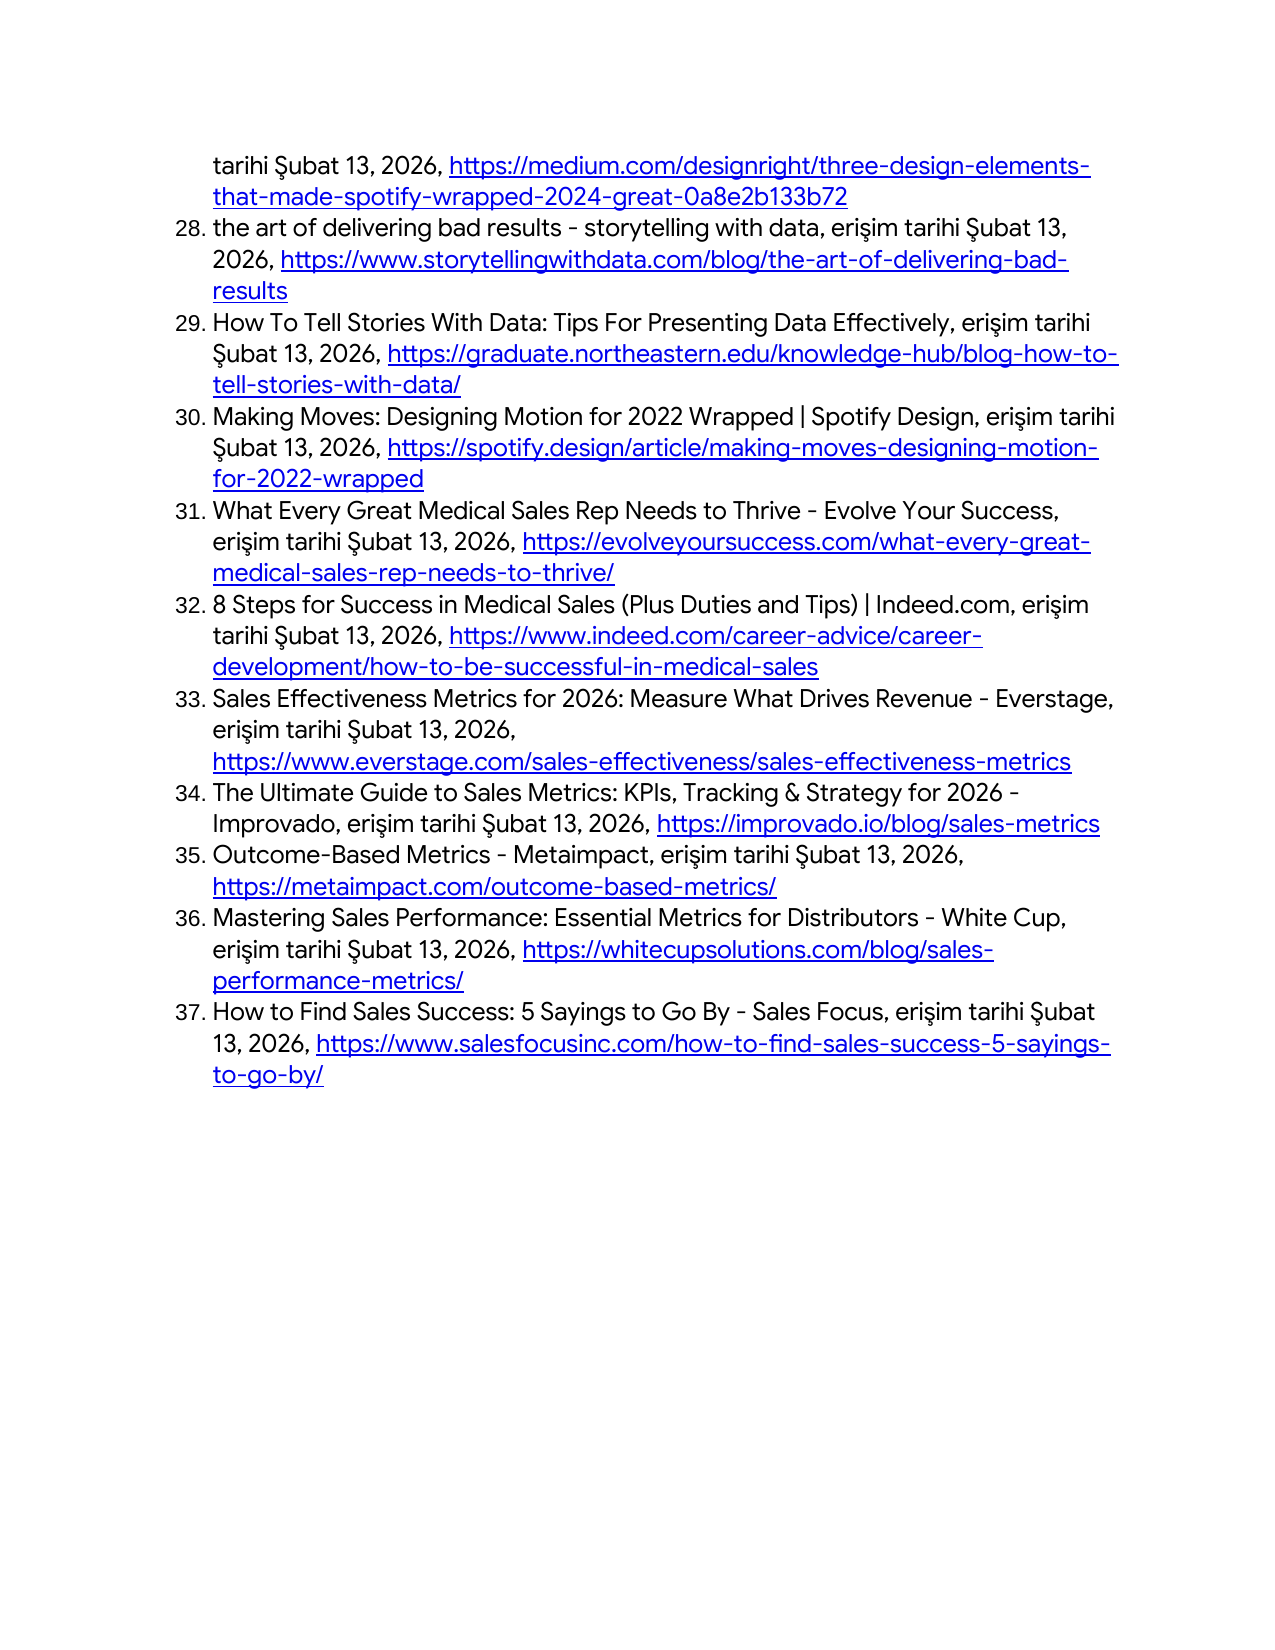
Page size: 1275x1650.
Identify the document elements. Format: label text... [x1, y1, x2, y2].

list Making Moves: Designing Motion for 2022 Wrapped | Spotify Design, erişim tarihi Şubat 13, 2026, https://spotify.design/article/making-moves-designing-motion-for-2022-wrapped [175, 401, 1125, 495]
list The Ultimate Guide to Sales Metrics: KPIs, Tracking & Strategy for 2026 - Improvado, erişim tarihi Şubat 13, 2026, https://improvado.io/blog/sales-metrics [175, 777, 1125, 840]
list 8 Steps for Success in Medical Sales (Plus Duties and Tips) | Indeed.com, erişim tarihi Şubat 13, 2026, https://www.indeed.com/career-advice/career-development/how-to-be-successful-in-medical-sales [175, 589, 1125, 683]
list How To Tell Stories With Data: Tips For Presenting Data Effectively, erişim tarihi Şubat 13, 2026, https://graduate.northeastern.edu/knowledge-hub/blog-how-to-tell-stories-with-data/ [175, 307, 1125, 401]
list Mastering Sales Performance: Essential Metrics for Distributors - White Cup, erişim tarihi Şubat 13, 2026, https://whitecupsolutions.com/blog/sales-performance-metrics/ [175, 902, 1125, 997]
list Sales Effectiveness Metrics for 2026: Measure What Drives Revenue - Everstage, erişim tarihi Şubat 13, 2026, https://www.everstage.com/sales-effectiveness/sales-effectiveness-metrics [175, 683, 1125, 777]
list What Every Great Medical Sales Rep Needs to Thrive - Evolve Your Success, erişim tarihi Şubat 13, 2026, https://evolveyoursuccess.com/what-every-great-medical-sales-rep-needs-to-thrive/ [175, 495, 1125, 589]
list How to Find Sales Success: 5 Sayings to Go By - Sales Focus, erişim tarihi Şubat 13, 2026, https://www.salesfocusinc.com/how-to-find-sales-success-5-sayings-to-go-by/ [175, 997, 1125, 1091]
list Outcome-Based Metrics - Metaimpact, erişim tarihi Şubat 13, 2026, https://metaimpact.com/outcome-based-metrics/ [175, 840, 1125, 902]
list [175, 150, 1125, 213]
list the art of delivering bad results - storytelling with data, erişim tarihi Şubat 13, 2026, https://www.storytellingwithdata.com/blog/the-art-of-delivering-bad-results [175, 213, 1125, 307]
